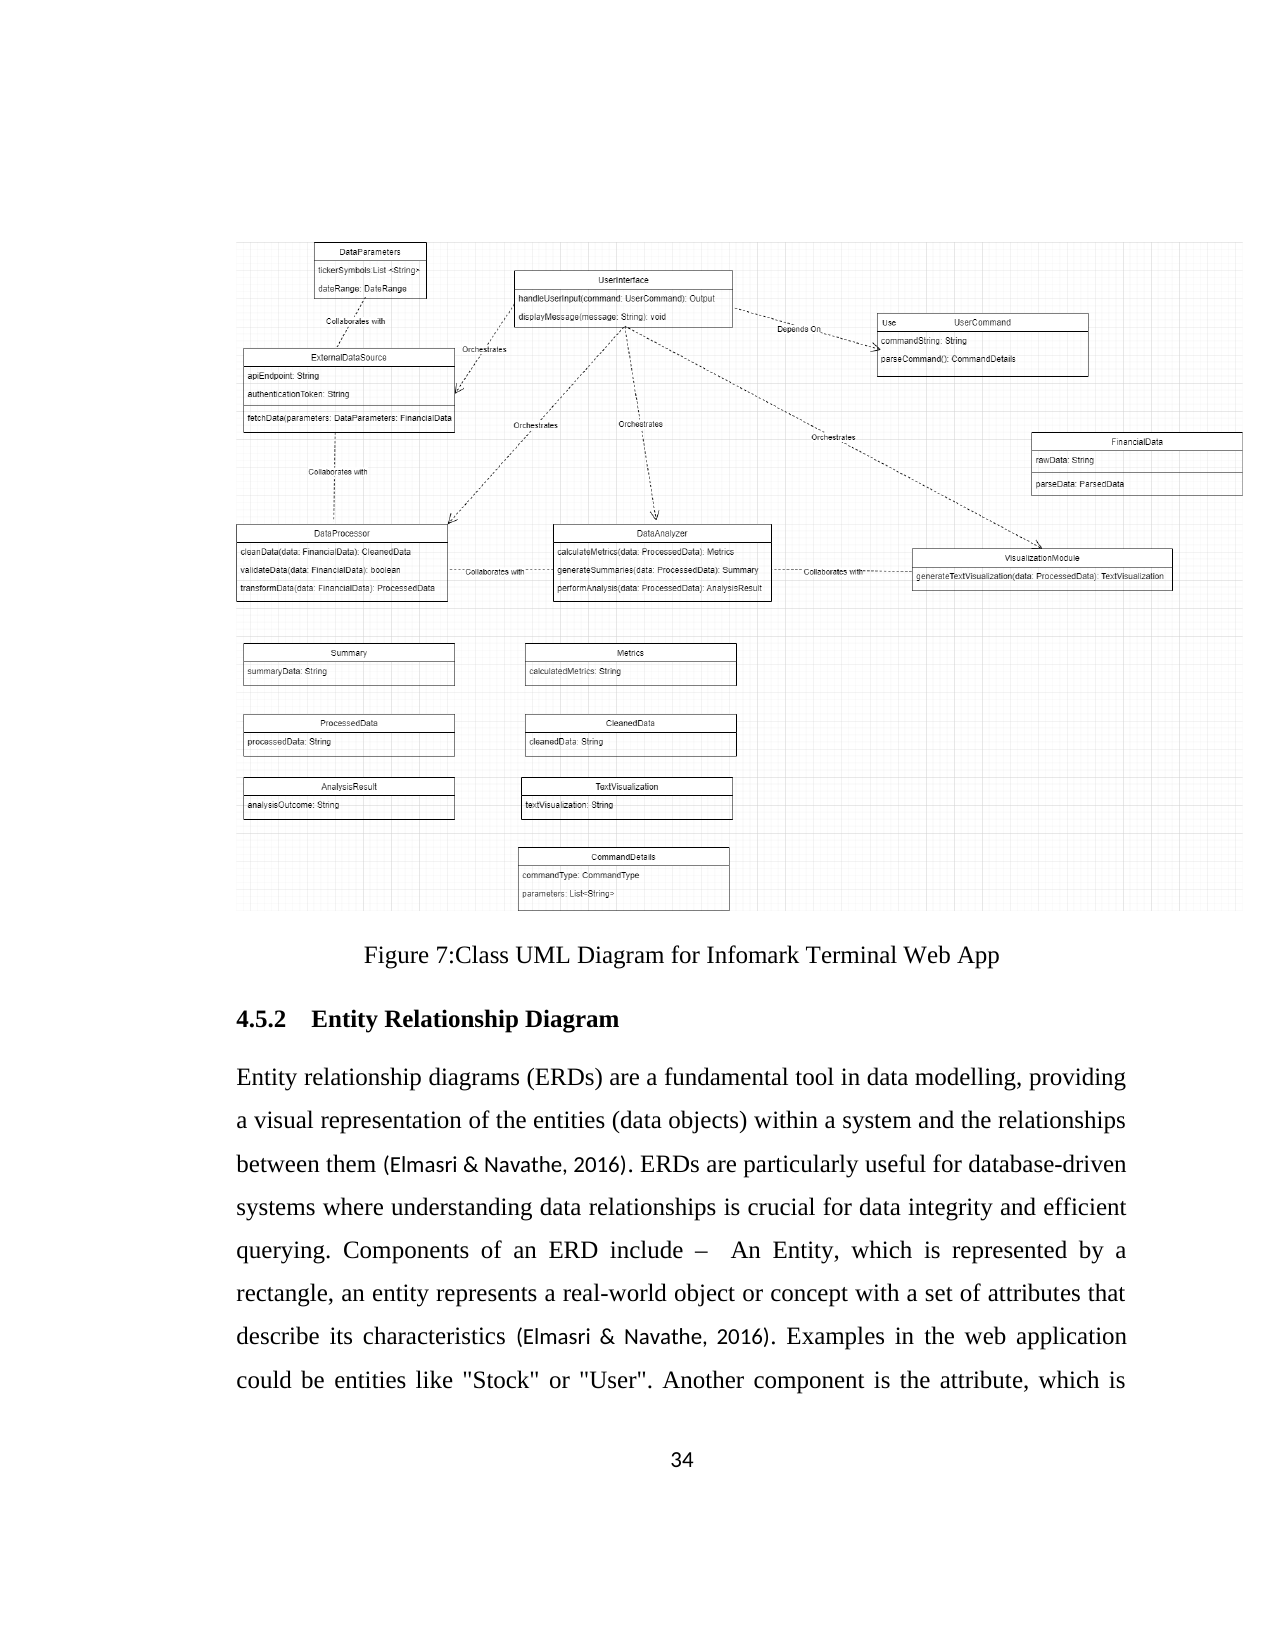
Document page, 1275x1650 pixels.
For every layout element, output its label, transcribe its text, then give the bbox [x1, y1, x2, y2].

picture [236, 242, 1243, 911]
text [236, 1062, 1127, 1394]
subtitle Entity Relationship Diagram [236, 1004, 1127, 1032]
